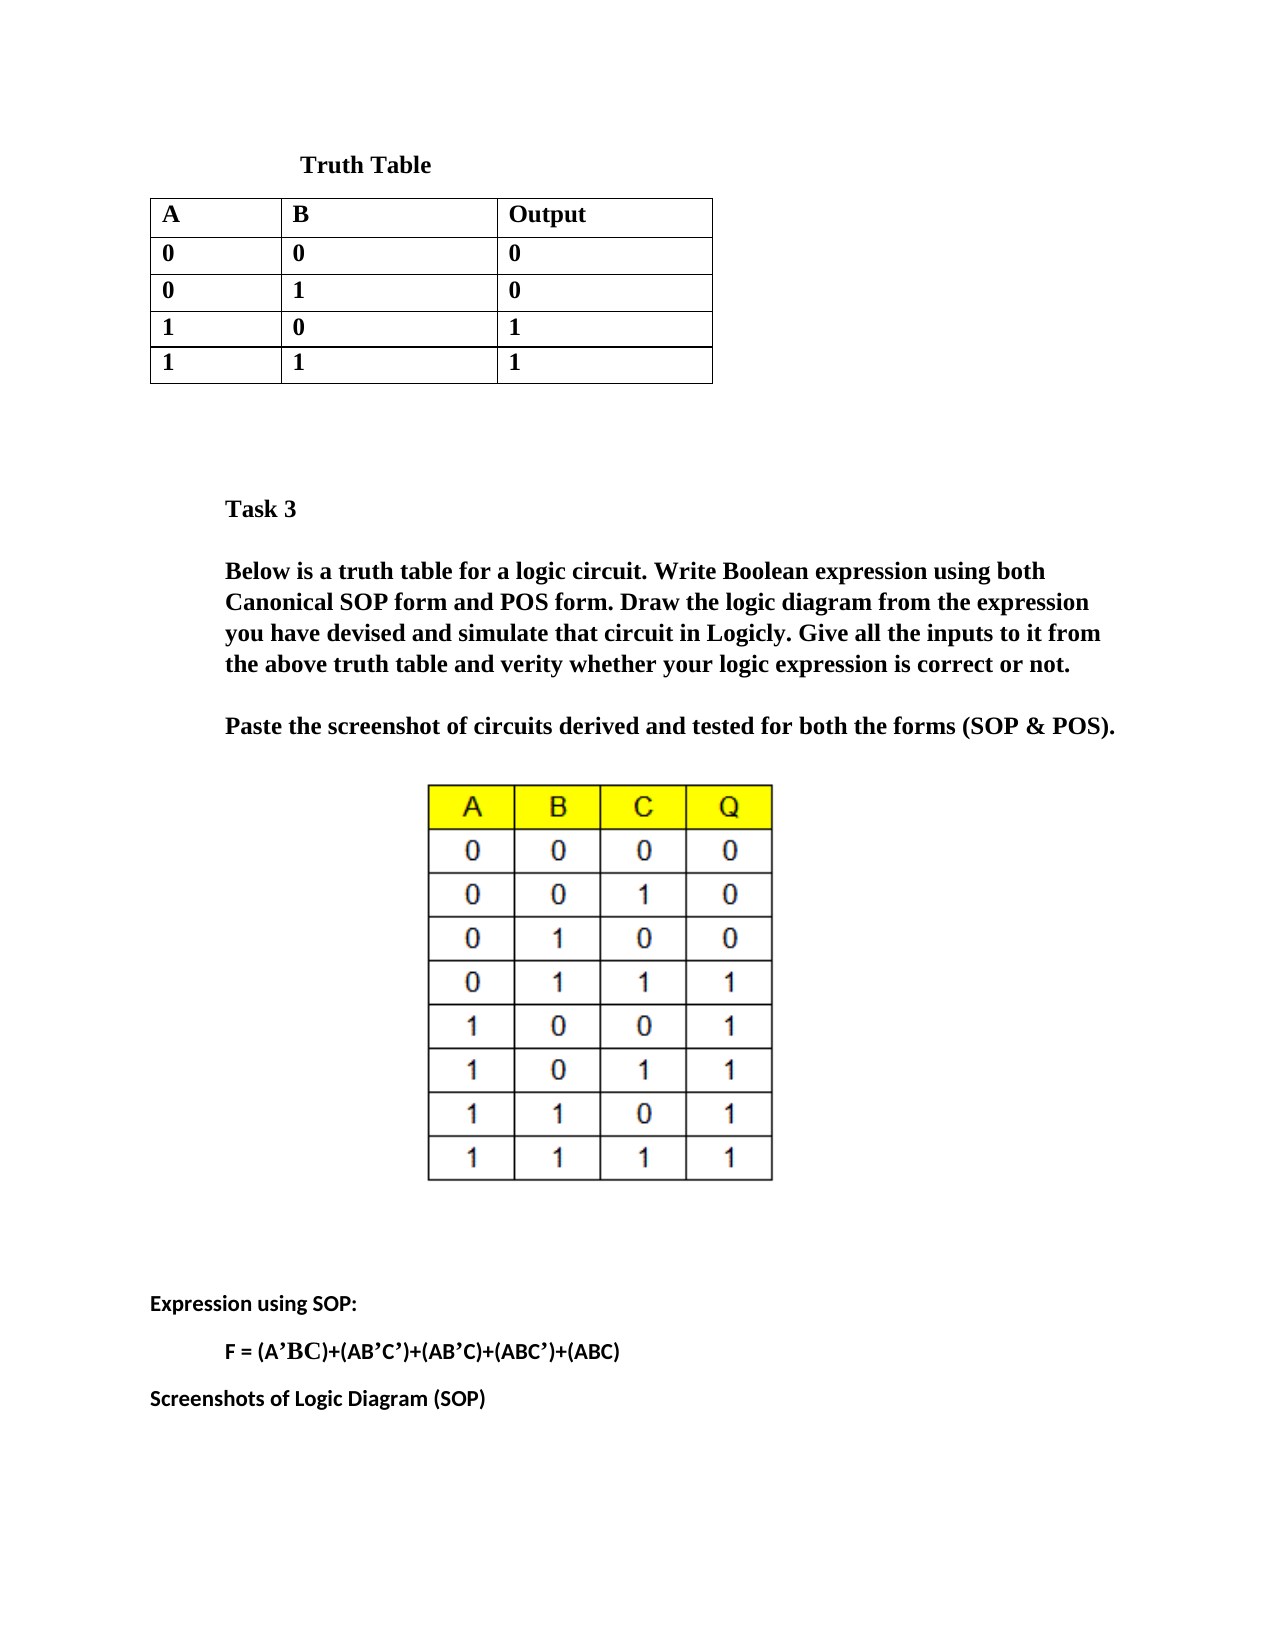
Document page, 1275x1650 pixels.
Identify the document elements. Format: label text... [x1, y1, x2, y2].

list Paste the screenshot of circuits derived and tested for both the forms (SOP & POS). [225, 711, 1125, 740]
table_cell 0 [498, 275, 712, 311]
picture [413, 774, 790, 1194]
list Task 3 [225, 494, 1125, 522]
table_cell 1 [282, 275, 497, 311]
table_cell 0 [282, 312, 497, 346]
table_header B [282, 199, 497, 237]
table_cell 0 [151, 238, 281, 274]
table_cell 1 [151, 312, 281, 346]
table_cell 1 [282, 348, 497, 383]
list Below is a truth table for a logic circuit. Write Boolean expression using both Canonical SOP form and POS form. Draw the logic diagram from the expression you have devised and simulate that circuit in Logicly. Give all the inputs to it from the above truth table and verity whether your logic expression is correct or not. [225, 556, 1125, 678]
table_cell 0 [282, 238, 497, 274]
list Truth Table [225, 150, 1125, 179]
table_cell 0 [498, 238, 712, 274]
table_header A [151, 199, 281, 237]
table_cell 1 [498, 312, 712, 346]
text Expression using SOP: [150, 1289, 1125, 1317]
table_cell 1 [151, 348, 281, 383]
table_cell 0 [151, 275, 281, 311]
text Screenshots of Logic Diagram (SOP) [150, 1384, 1125, 1412]
text F = (A’BC)+(AB’C’)+(AB’C)+(ABC’)+(ABC) [150, 1336, 1125, 1365]
table_cell 1 [498, 348, 712, 383]
table_header Output [498, 199, 712, 237]
